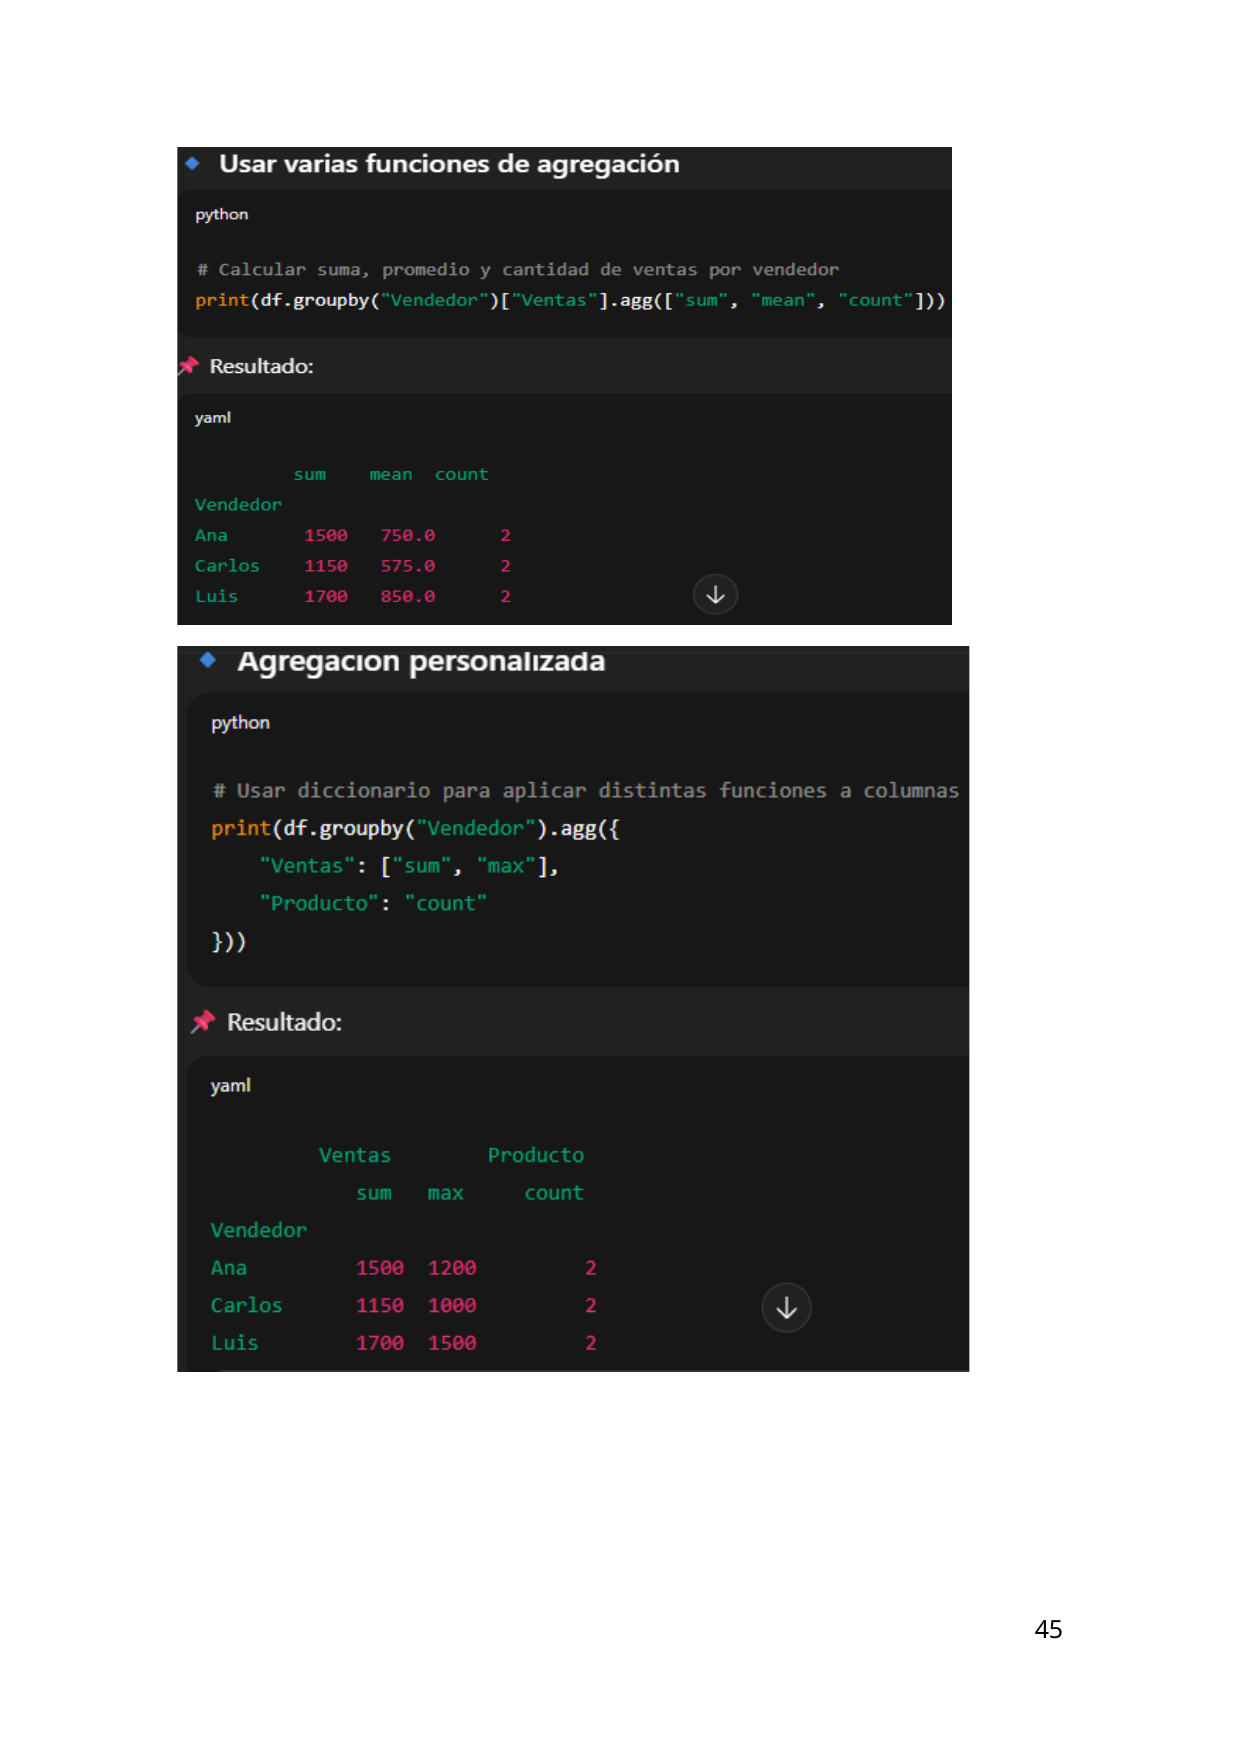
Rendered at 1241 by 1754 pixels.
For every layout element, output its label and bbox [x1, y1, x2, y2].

picture [177, 147, 952, 625]
picture [177, 646, 970, 1372]
